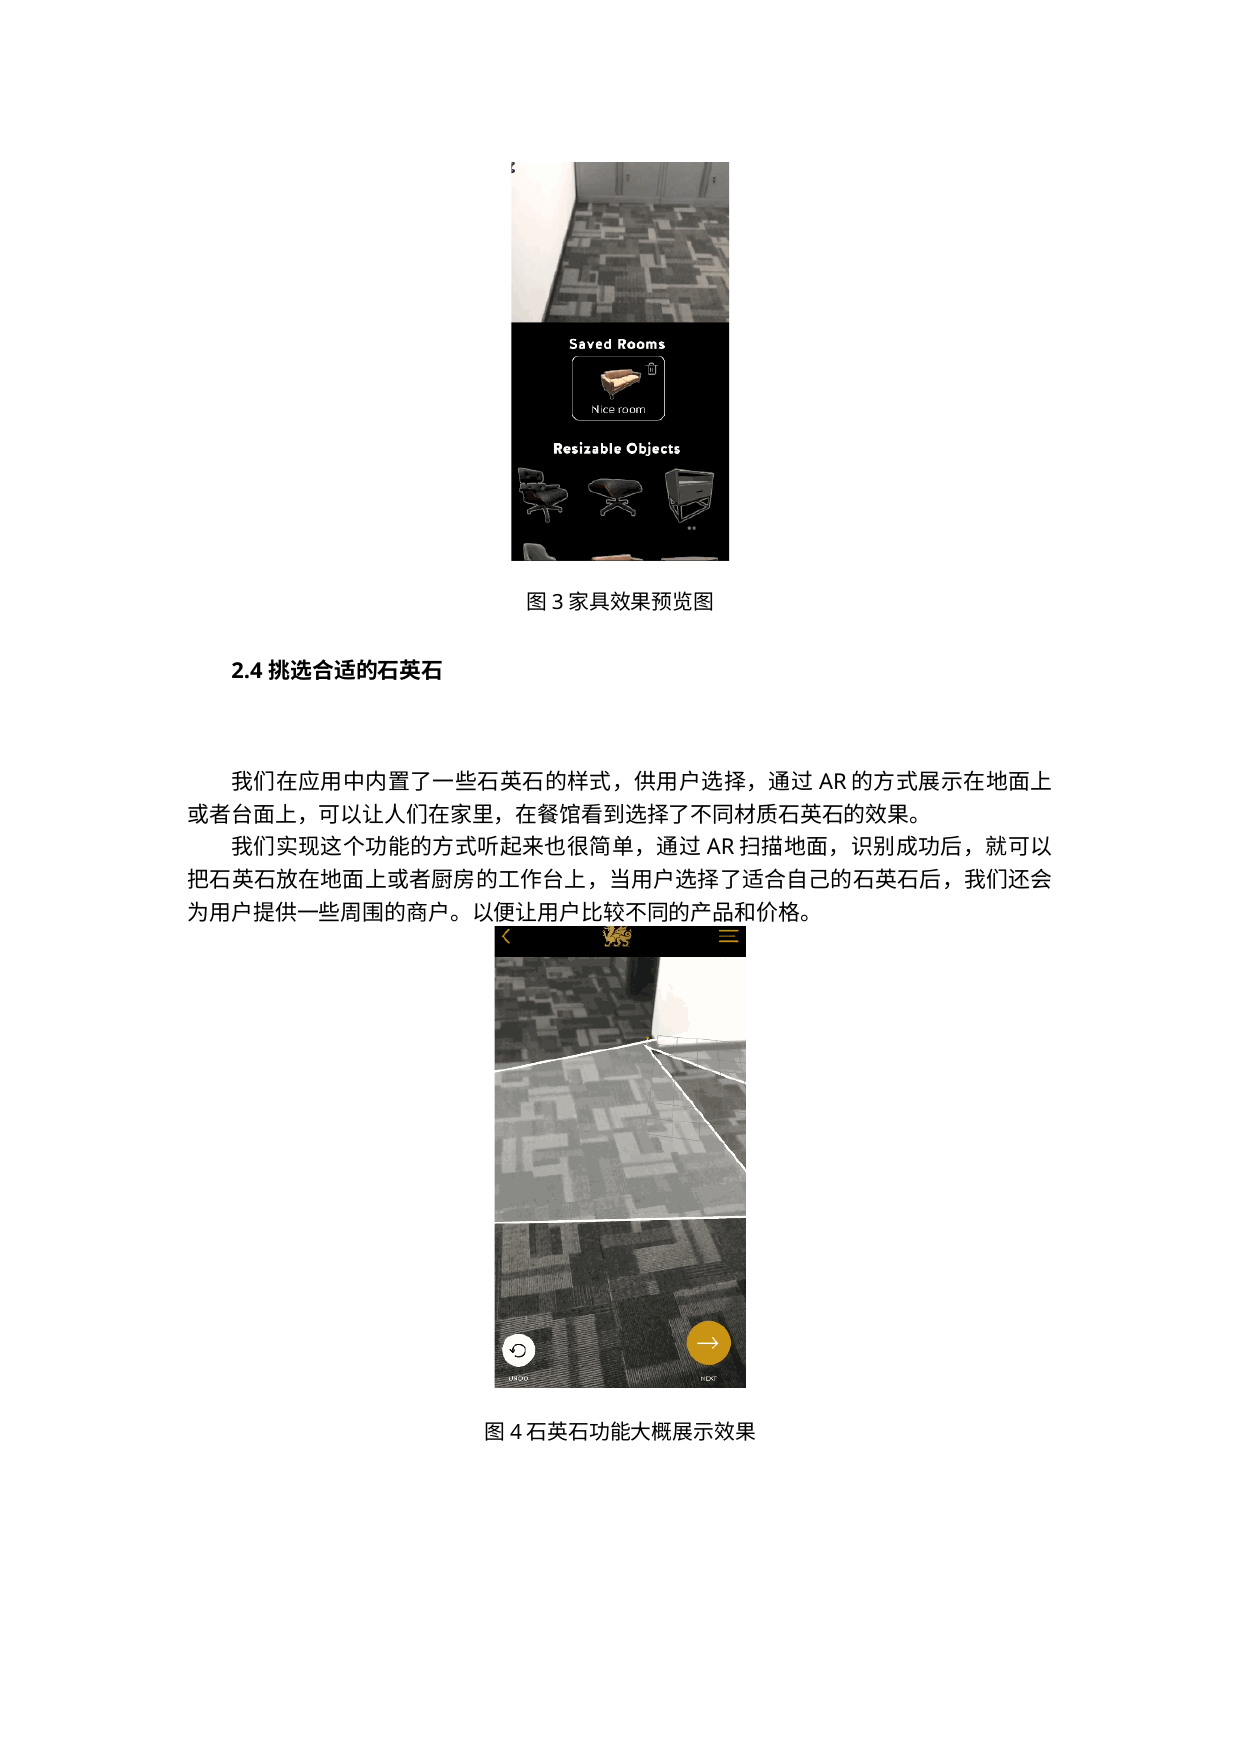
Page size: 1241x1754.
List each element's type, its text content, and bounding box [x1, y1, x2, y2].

text 我们在应用中内置了一些石英石的样式，供用户选择，通过AR的方式展示在地面上或者台面上，可以让人们在家里，在餐馆看到选择了不同材质石英石的效果。 [187, 764, 1053, 829]
text 图 4 石英石功能大概展示效果 [187, 1414, 1053, 1447]
picture [511, 162, 730, 561]
picture [494, 926, 746, 1388]
subtitle 2.4 挑选合适的石英石 [187, 652, 1053, 685]
text 我们实现这个功能的方式听起来也很简单，通过AR扫描地面，识别成功后，就可以把石英石放在地面上或者厨房的工作台上，当用户选择了适合自己的石英石后，我们还会为用户提供一些周围的商户。以便让用户比较不同的产品和价格。 [187, 829, 1053, 927]
text 图 3 家具效果预览图 [187, 584, 1053, 617]
